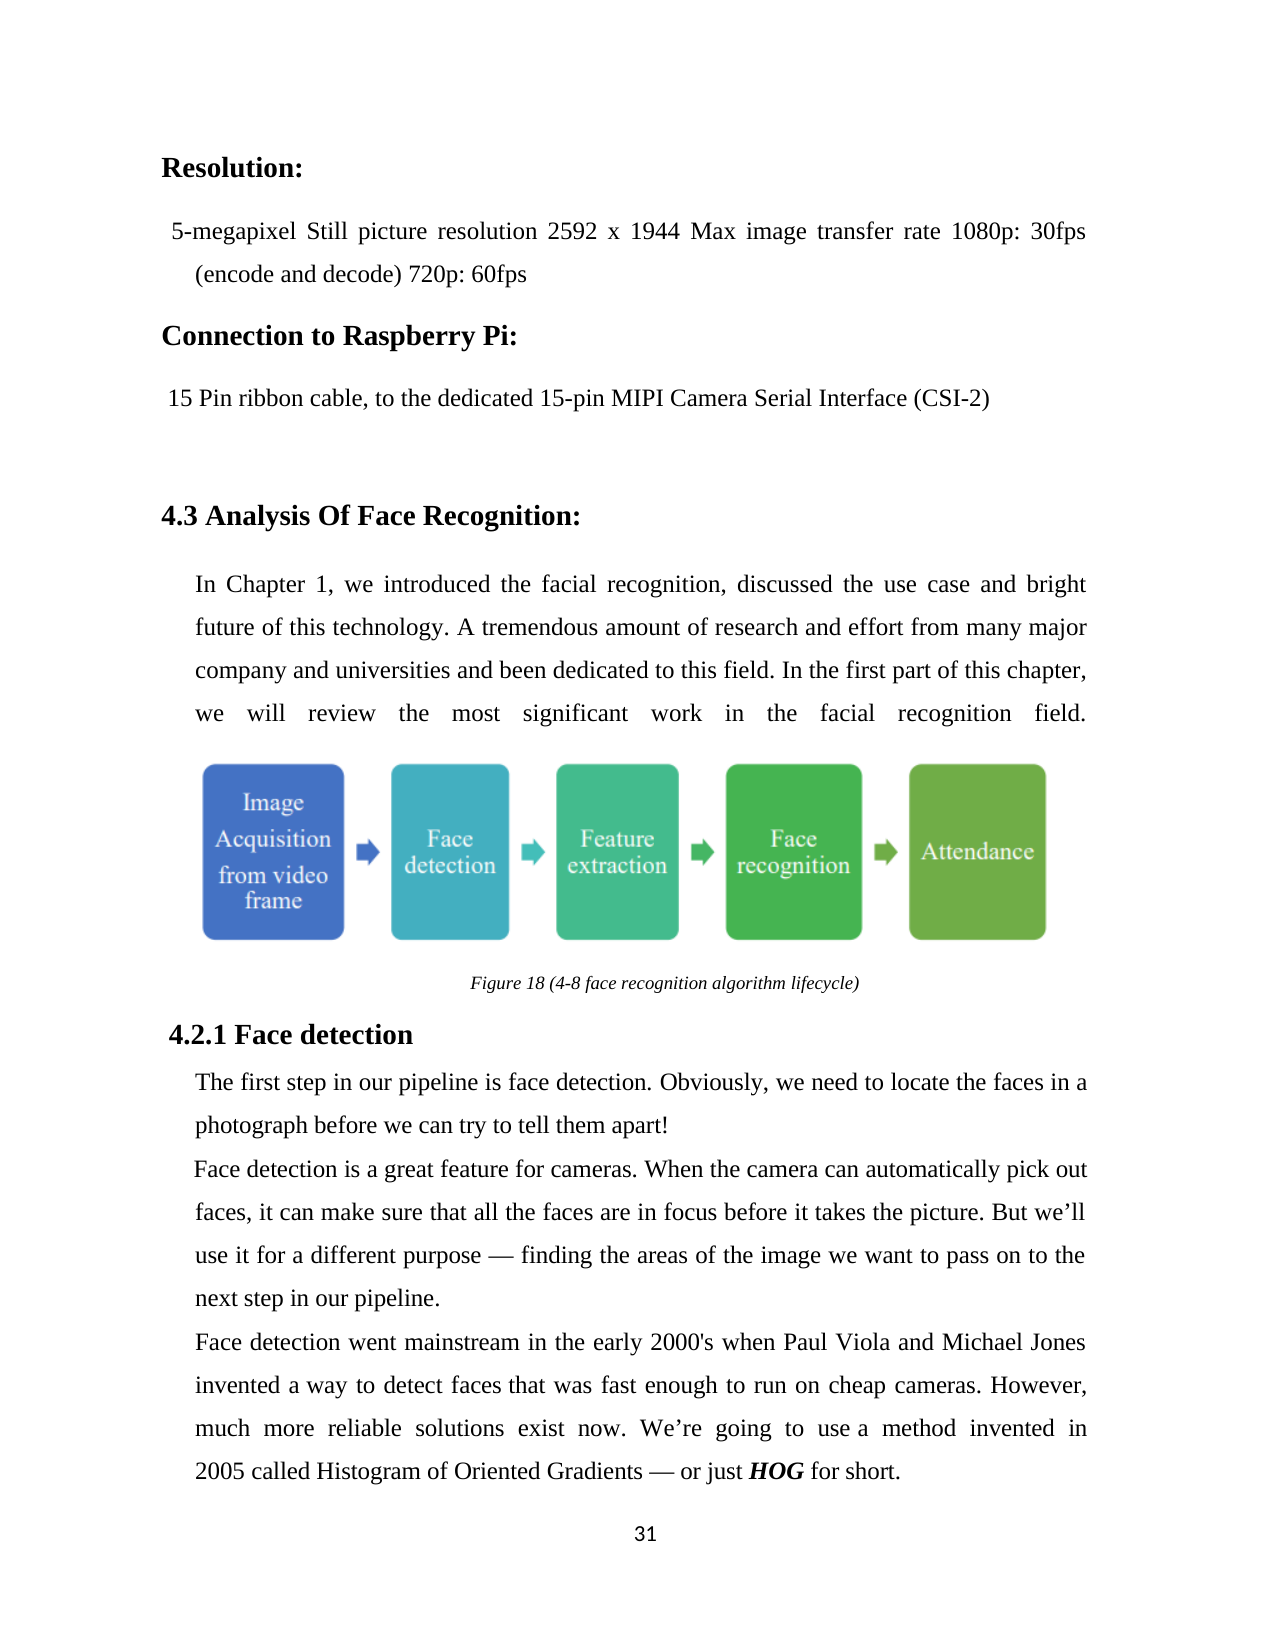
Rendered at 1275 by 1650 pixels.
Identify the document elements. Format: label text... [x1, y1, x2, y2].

picture [195, 741, 1073, 950]
text Face detection went mainstream in the early 2000's when Paul Viola and Michael Jones invented a way to detect faces that was fast enough to run on cheap cameras. However, much more reliable solutions exist now. We’re going to use a method invented in 2005 called Histogram of Oriented Gradients — or just HOG for short. [161, 1355, 1087, 1485]
list Connection to Raspberry Pi: [161, 318, 1087, 351]
text 4.3 Analysis Of Face Recognition: [161, 498, 1087, 531]
text The first step in our pipeline is face detection. Obviously, we need to locate the faces in a photograph before we can try to tell them apart! [161, 1067, 1087, 1139]
text 4.2.1 Face detection [161, 1017, 1087, 1051]
list Resolution: [161, 150, 1087, 183]
text Face detection is a great feature for cameras. When the camera can automatically pick out faces, it can make sure that all the faces are in focus before it takes the picture. But we’ll use it for a different purpose — finding the areas of the image we want to pass on to the next step in our pipeline. [161, 1183, 1087, 1312]
list 15 Pin ribbon cable, to the dedicated 15-pin MIPI Camera Serial Interface (CSI-2) [161, 383, 1087, 412]
list 5-megapixel Still picture resolution 2592 x 1944 Max image transfer rate 1080p: 30fps (encode and decode) 720p: 60fps [161, 216, 1087, 288]
